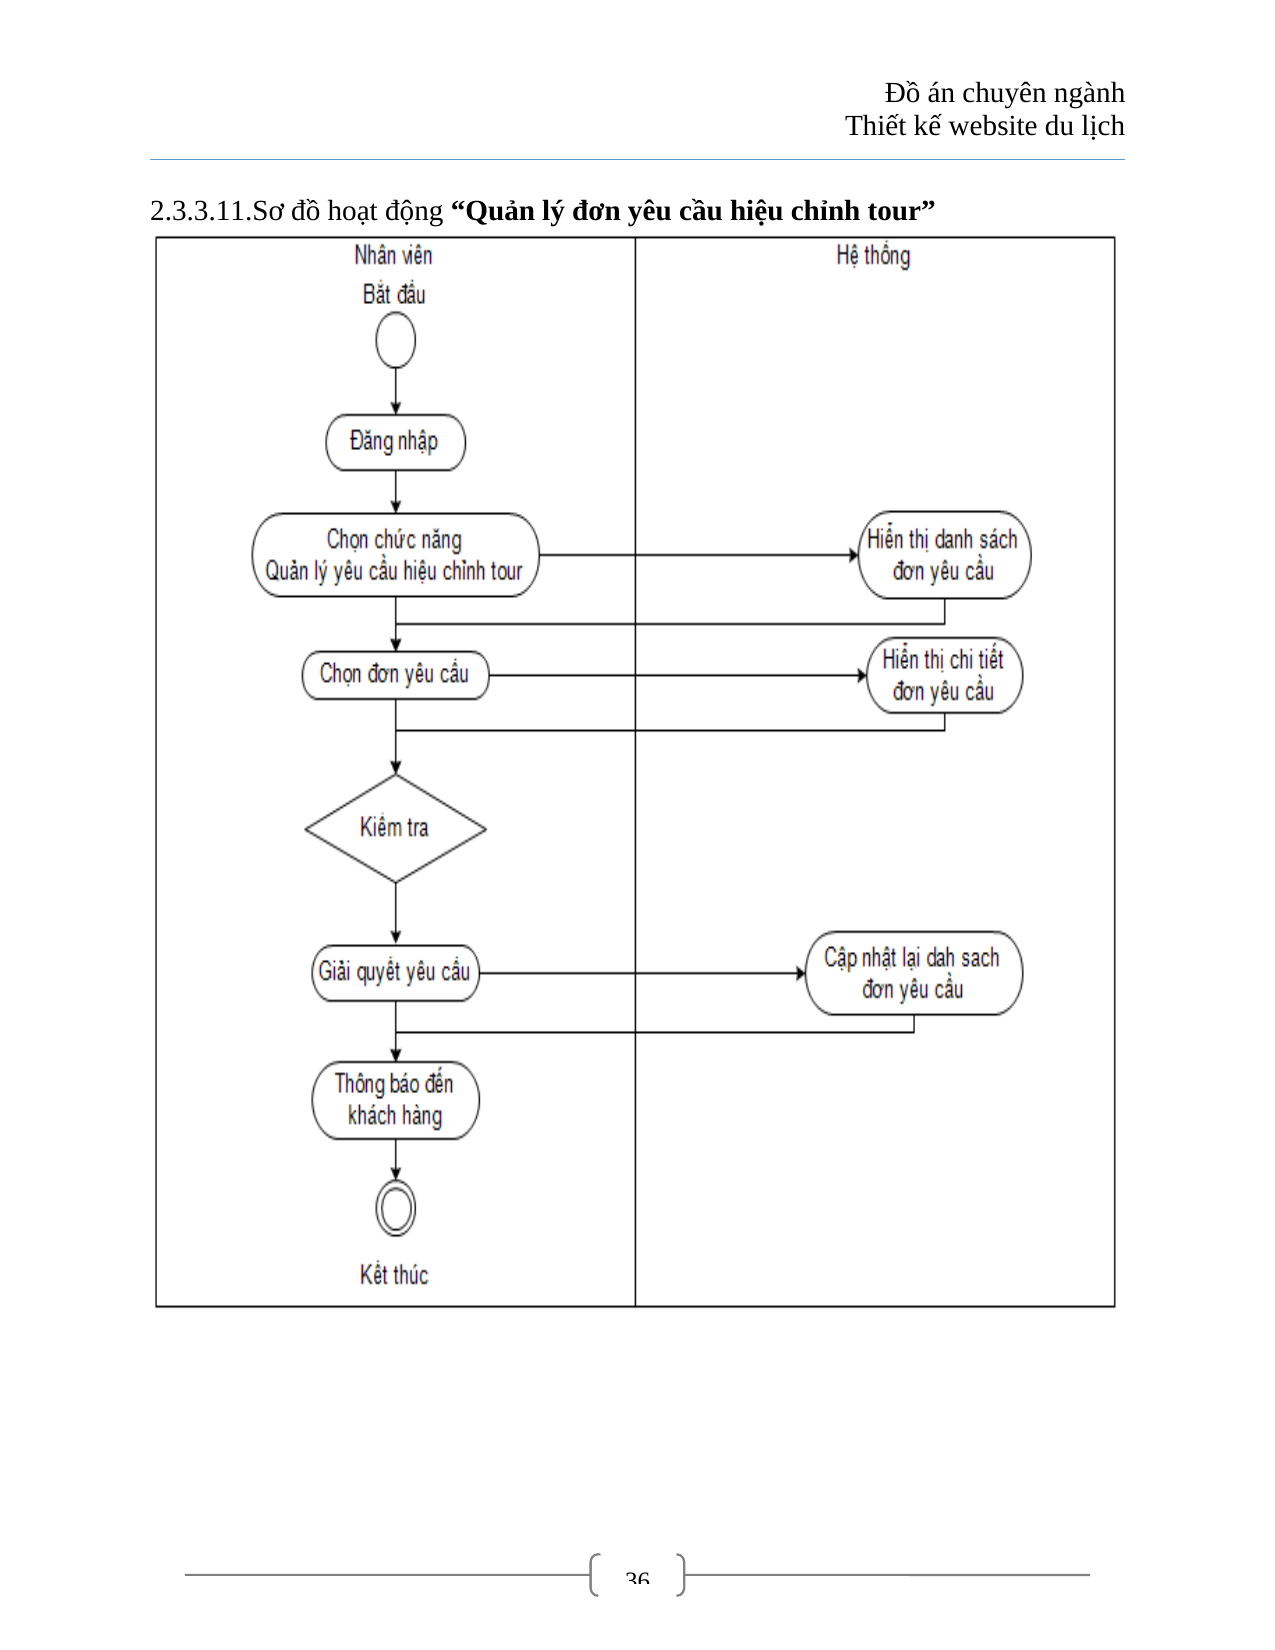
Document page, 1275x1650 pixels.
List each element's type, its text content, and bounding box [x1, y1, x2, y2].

subtitle 2.3.3.11.Sơ đồ hoạt động “Quản lý đơn yêu cầu hiệu chỉnh tour” [150, 193, 1125, 227]
picture [150, 229, 1124, 1316]
